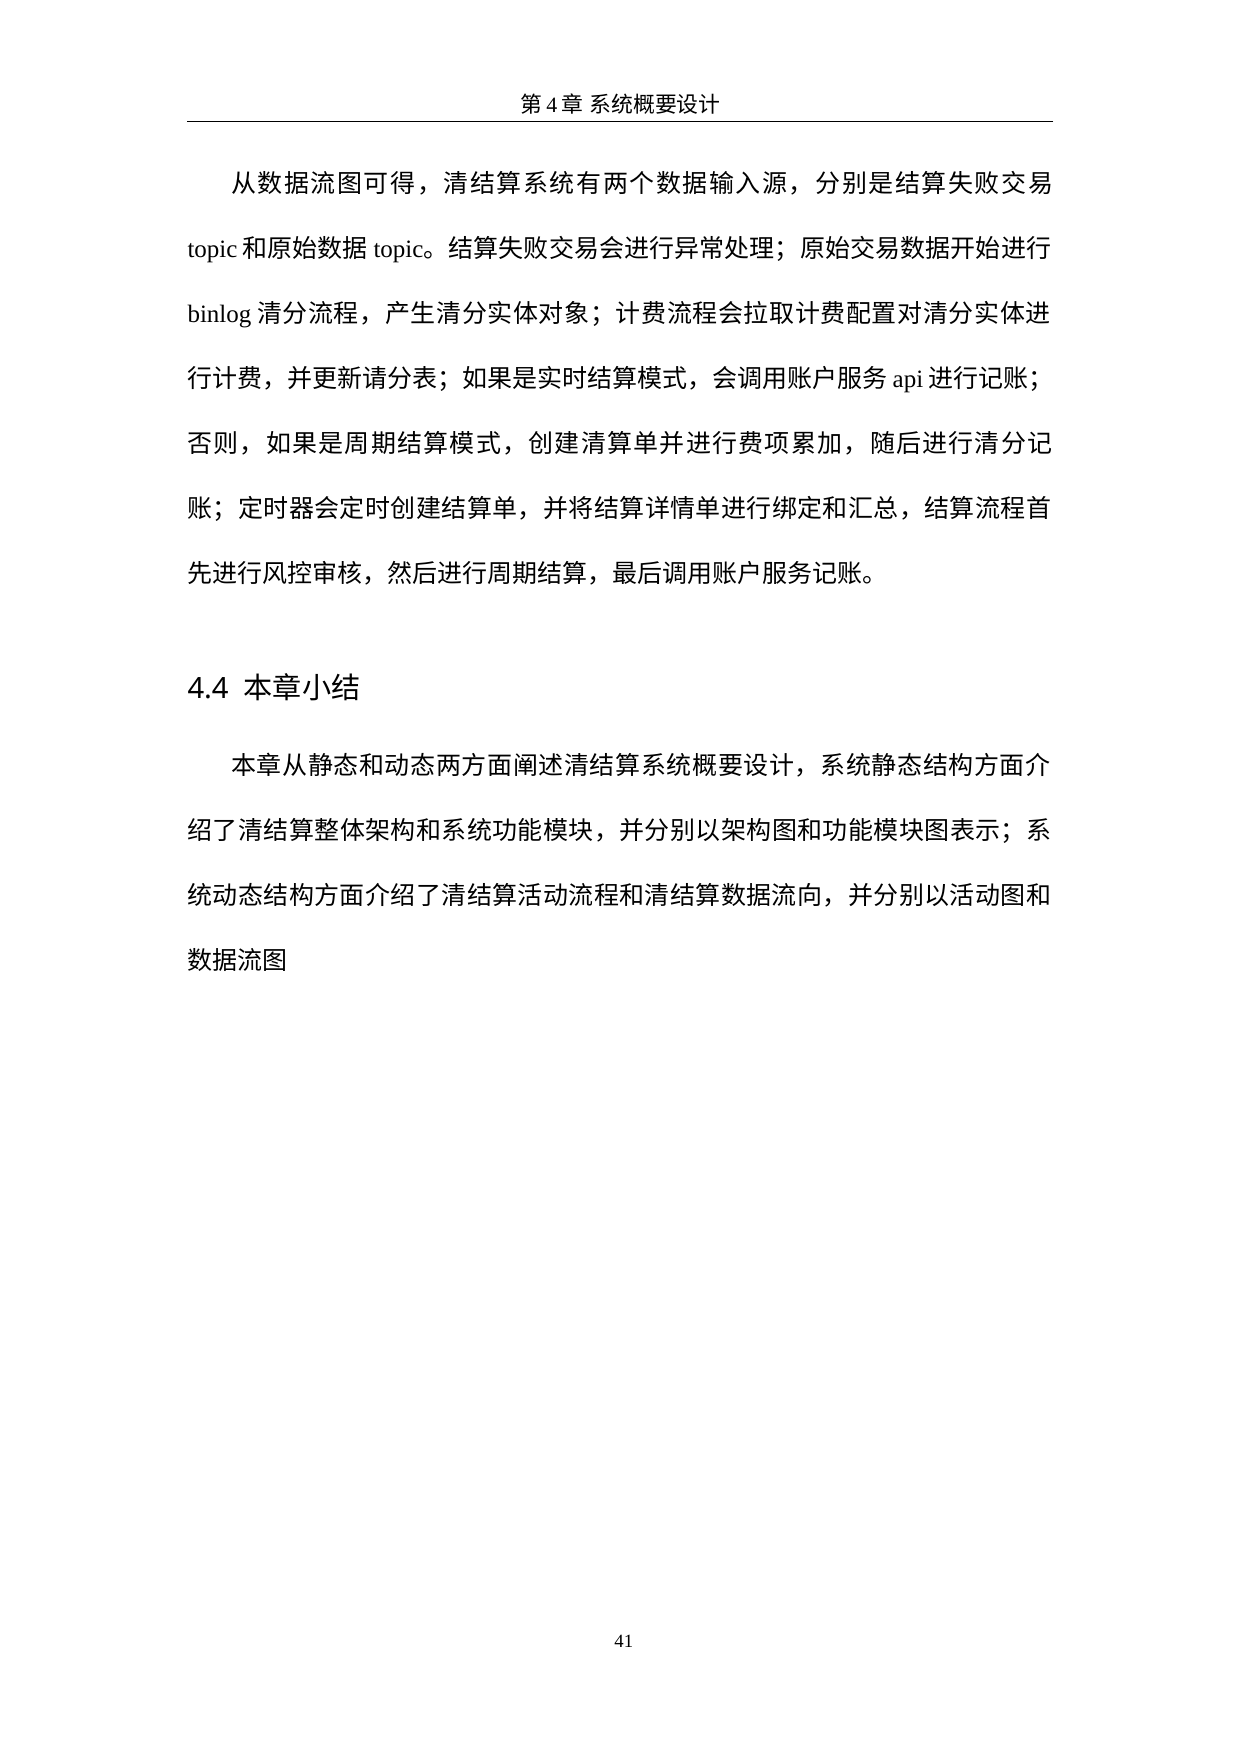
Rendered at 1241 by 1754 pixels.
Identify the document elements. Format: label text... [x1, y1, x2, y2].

list 从数据流图可得，清结算系统有两个数据输入源，分别是结算失败交易topic和原始数据topic。结算失败交易会进行异常处理；原始交易数据开始进行binlog清分流程，产生清分实体对象；计费流程会拉取计费配置对清分实体进行计费，并更新请分表；如果是实时结算模式，会调用账户服务api进行记账；否则，如果是周期结算模式，创建清算单并进行费项累加，随后进行清分记账；定时器会定时创建结算单，并将结算详情单进行绑定和汇总，结算流程首先进行风控审核，然后进行周期结算，最后调用账户服务记账。 [187, 150, 1053, 605]
text 4.4 本章小结 [187, 655, 1053, 720]
list 本章从静态和动态两方面阐述清结算系统概要设计，系统静态结构方面介绍了清结算整体架构和系统功能模块，并分别以架构图和功能模块图表示；系统动态结构方面介绍了清结算活动流程和清结算数据流向，并分别以活动图和数据流图 [187, 732, 1053, 992]
